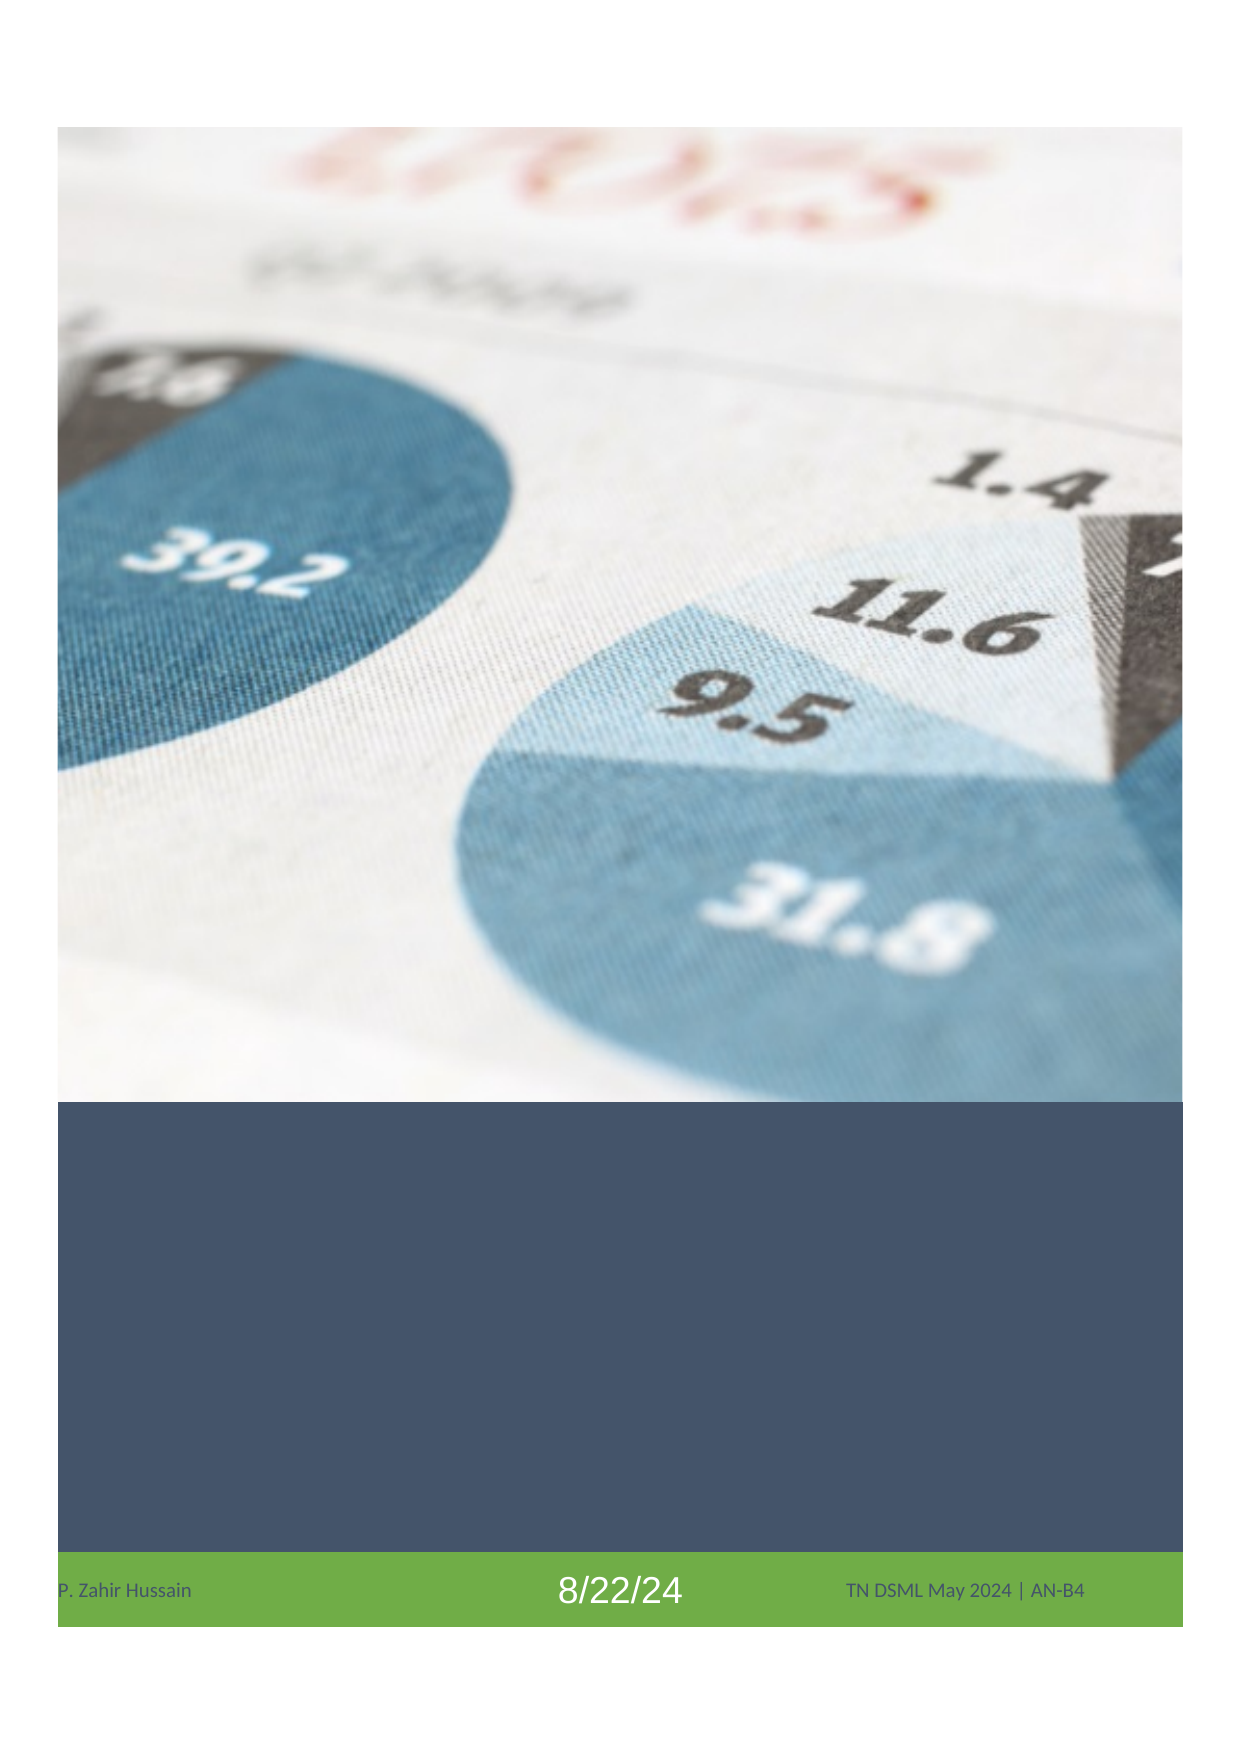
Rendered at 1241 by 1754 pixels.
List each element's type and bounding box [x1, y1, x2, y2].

picture [57, 127, 1183, 1102]
